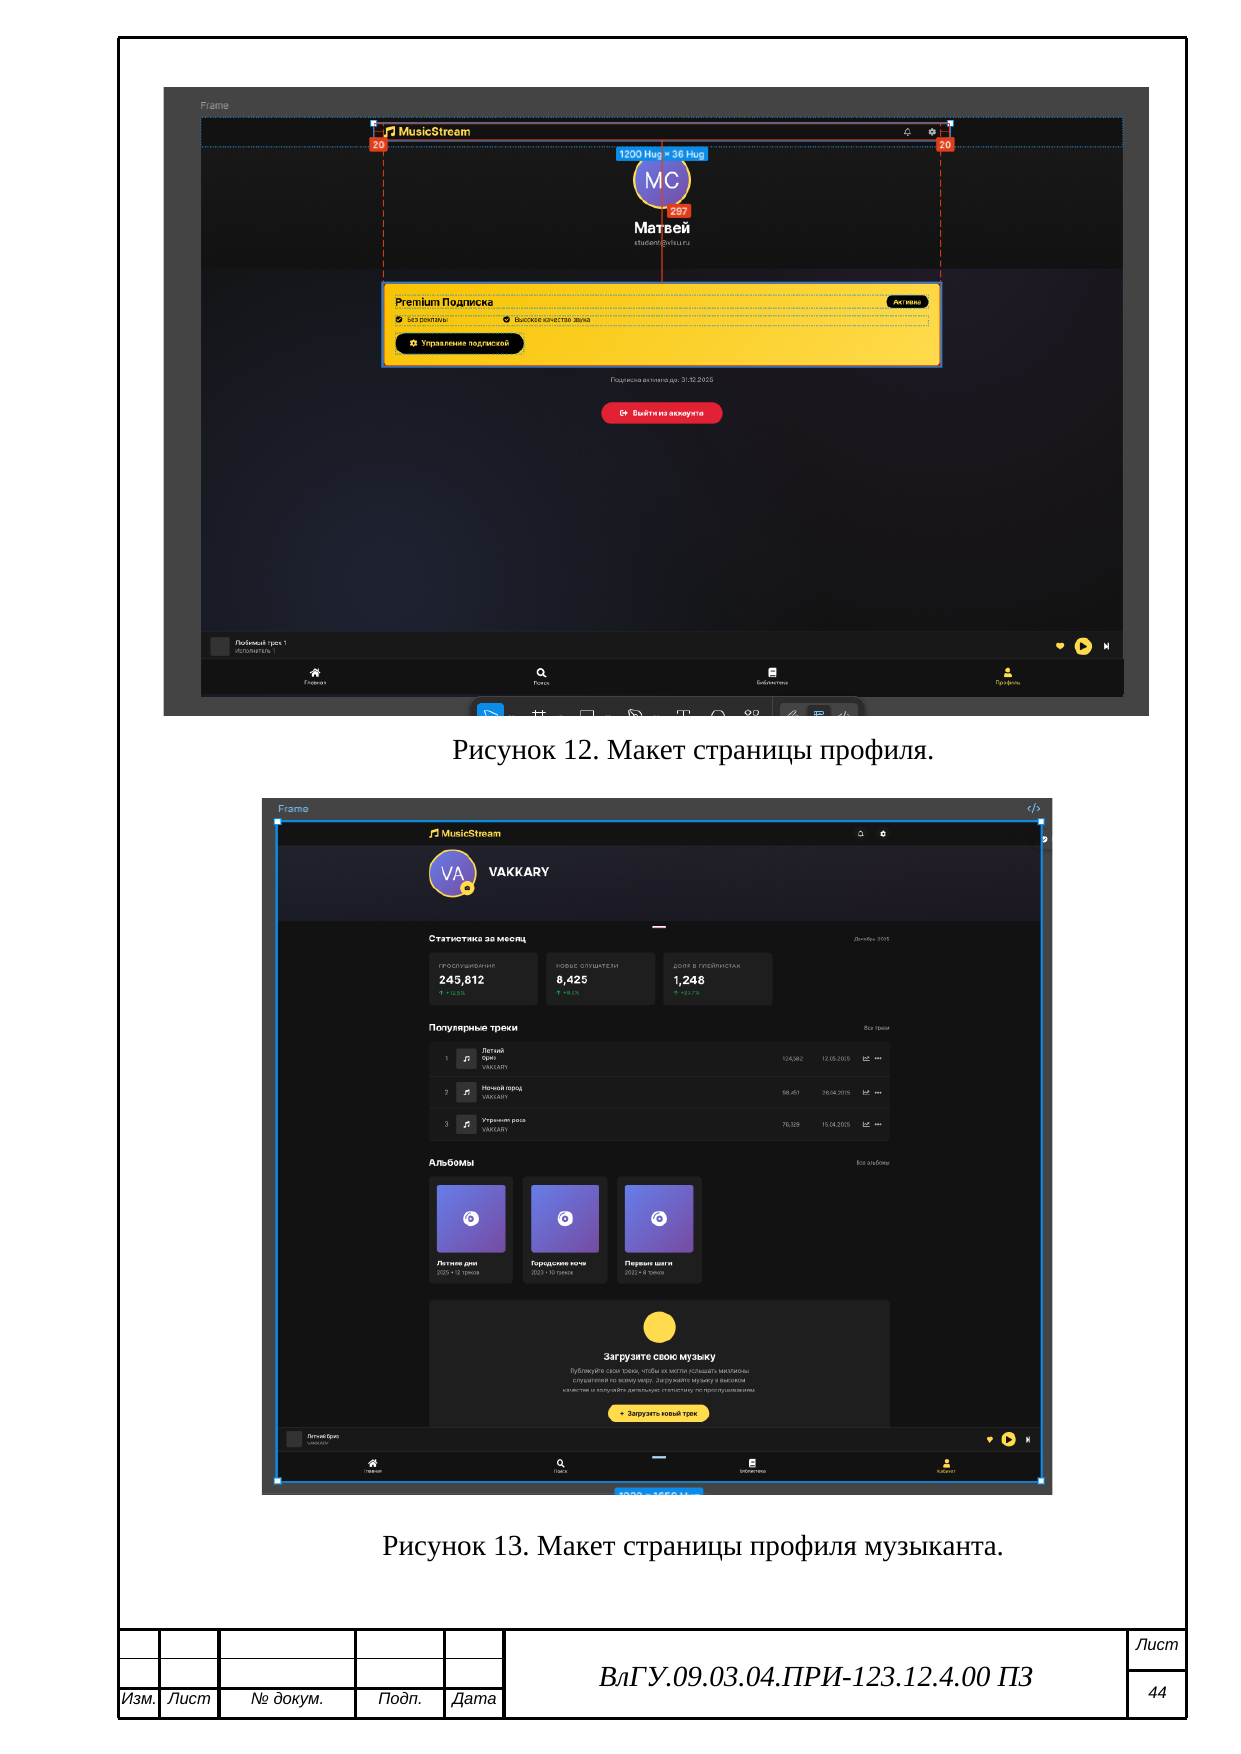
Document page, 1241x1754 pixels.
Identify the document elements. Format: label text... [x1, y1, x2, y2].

text Рисунок 13. Макет страницы профиля музыканта. [148, 1528, 1164, 1562]
text Рисунок 12. Макет страницы профиля. [148, 732, 1164, 765]
picture [261, 798, 1053, 1495]
picture [163, 87, 1149, 716]
